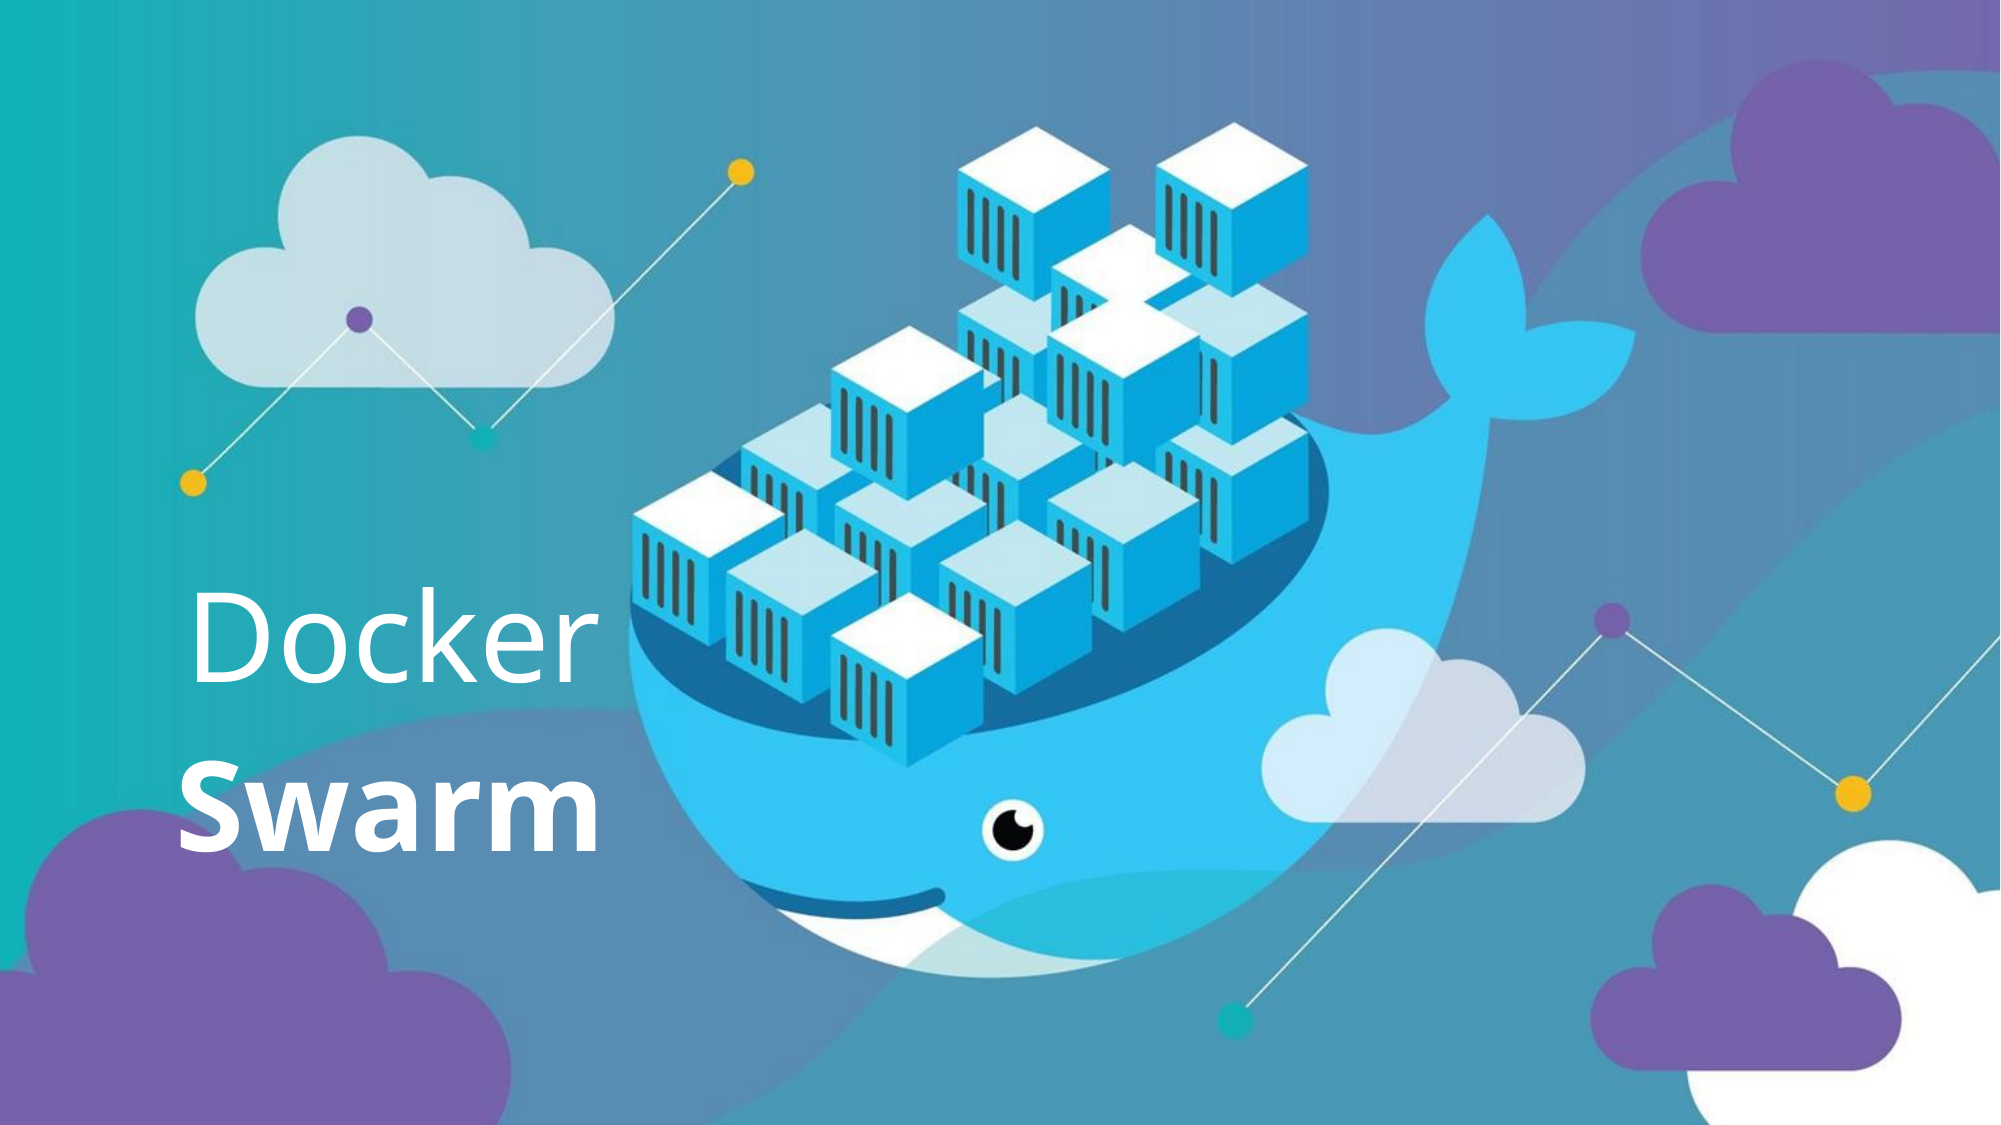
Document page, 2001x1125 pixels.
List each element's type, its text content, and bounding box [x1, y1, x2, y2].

text Swarm [175, 717, 2000, 888]
text Docker [186, 572, 2000, 711]
picture [0, 0, 2001, 1125]
